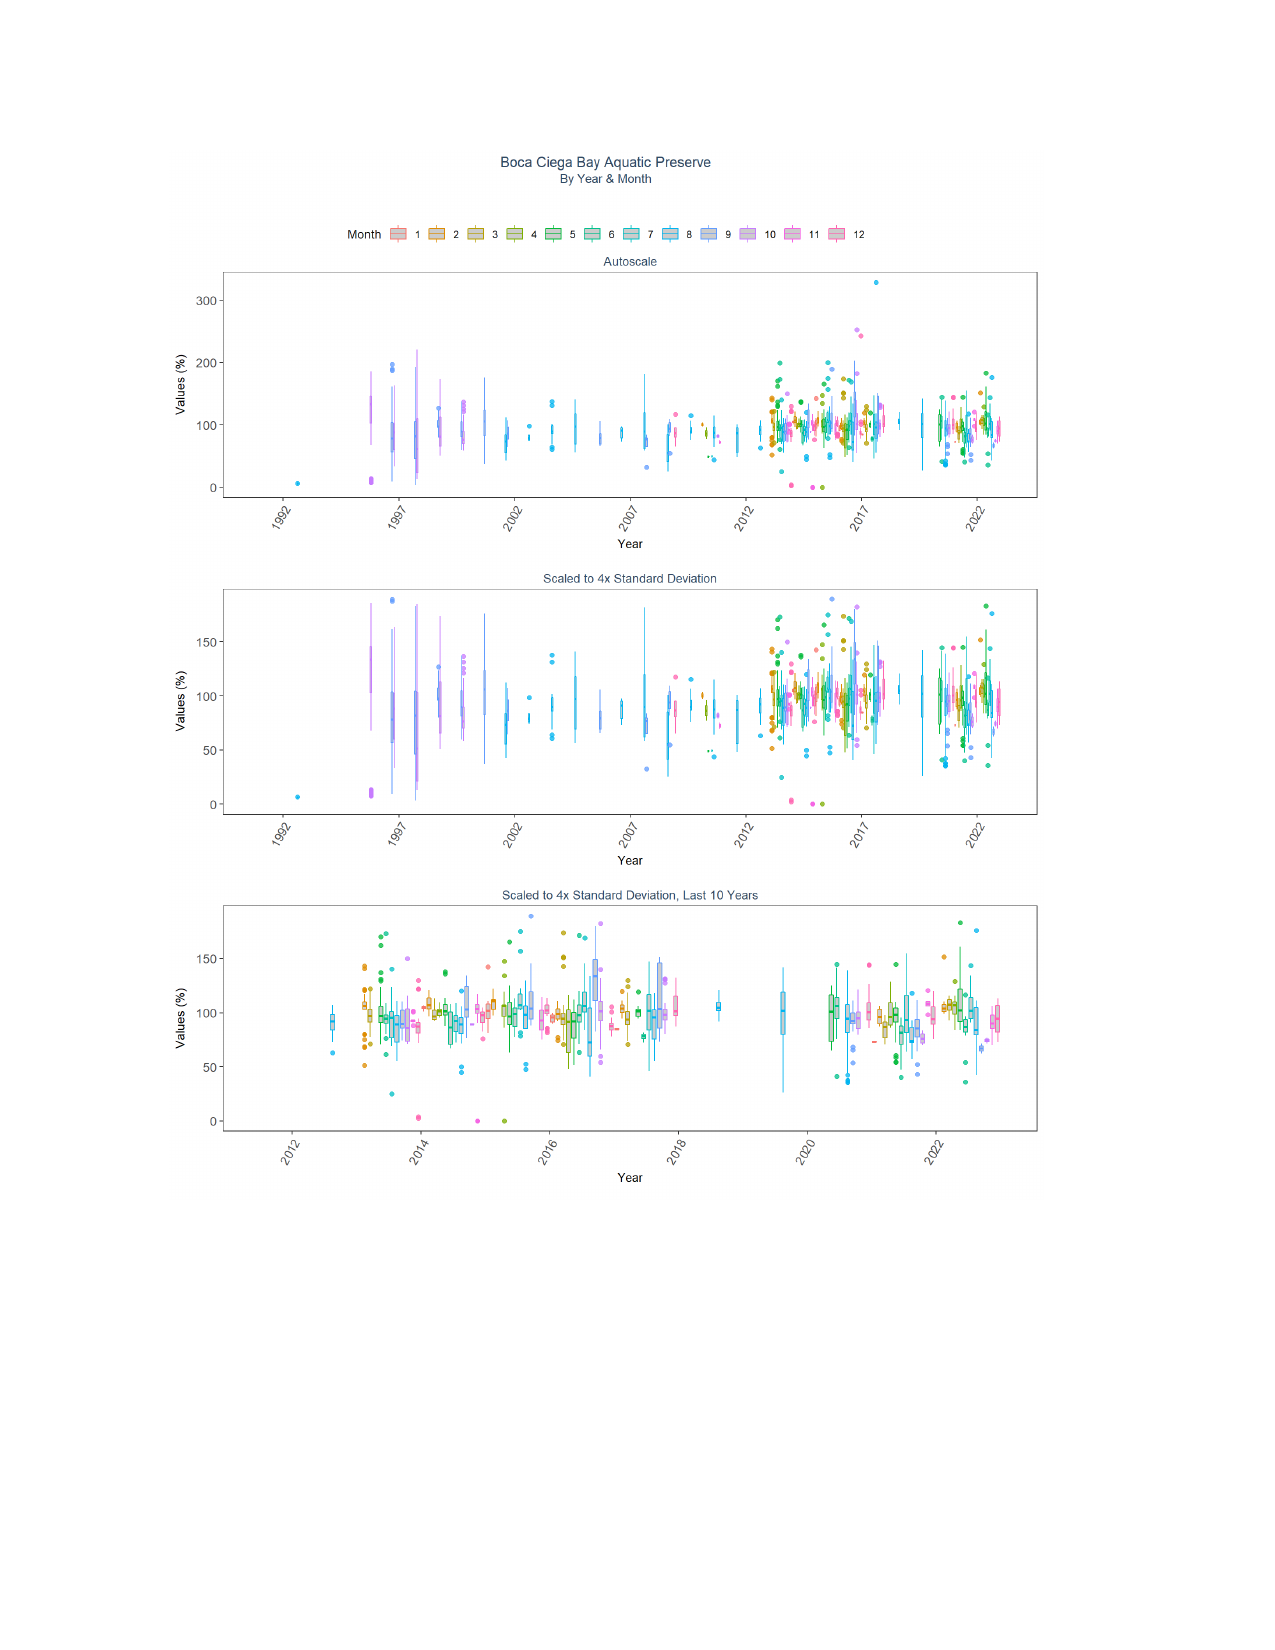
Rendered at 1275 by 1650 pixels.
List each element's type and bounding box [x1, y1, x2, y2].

picture [168, 150, 1044, 1200]
